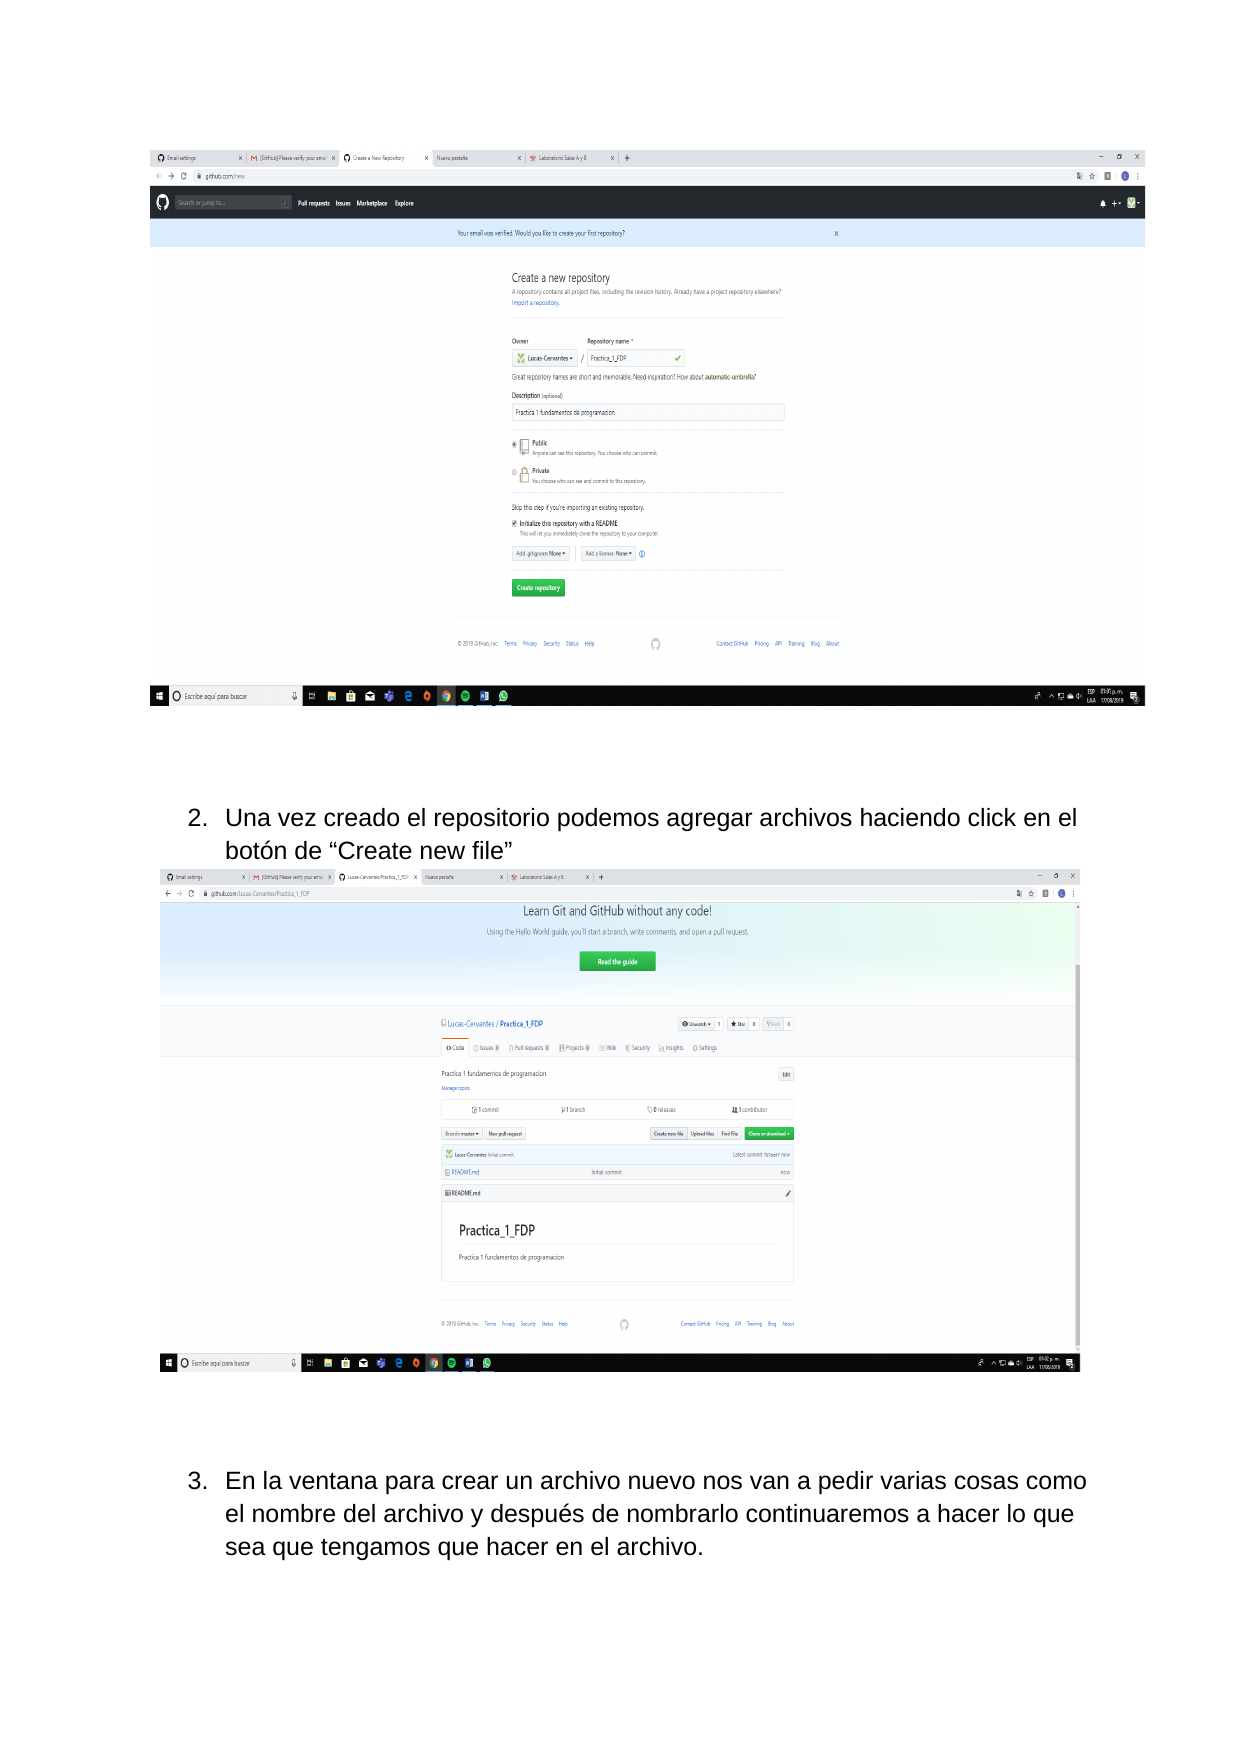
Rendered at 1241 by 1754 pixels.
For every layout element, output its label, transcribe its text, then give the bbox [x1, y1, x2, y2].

list Una vez creado el repositorio podemos agregar archivos haciendo click en el botón de “Create new file” [187, 803, 1090, 865]
list En la ventana para crear un archivo nuevo nos van a pedir varias cosas como el nombre del archivo y después de nombrarlo continuaremos a hacer lo que sea que tengamos que hacer en el archivo. [187, 1466, 1090, 1561]
picture [150, 150, 1146, 706]
picture [160, 869, 1081, 1372]
